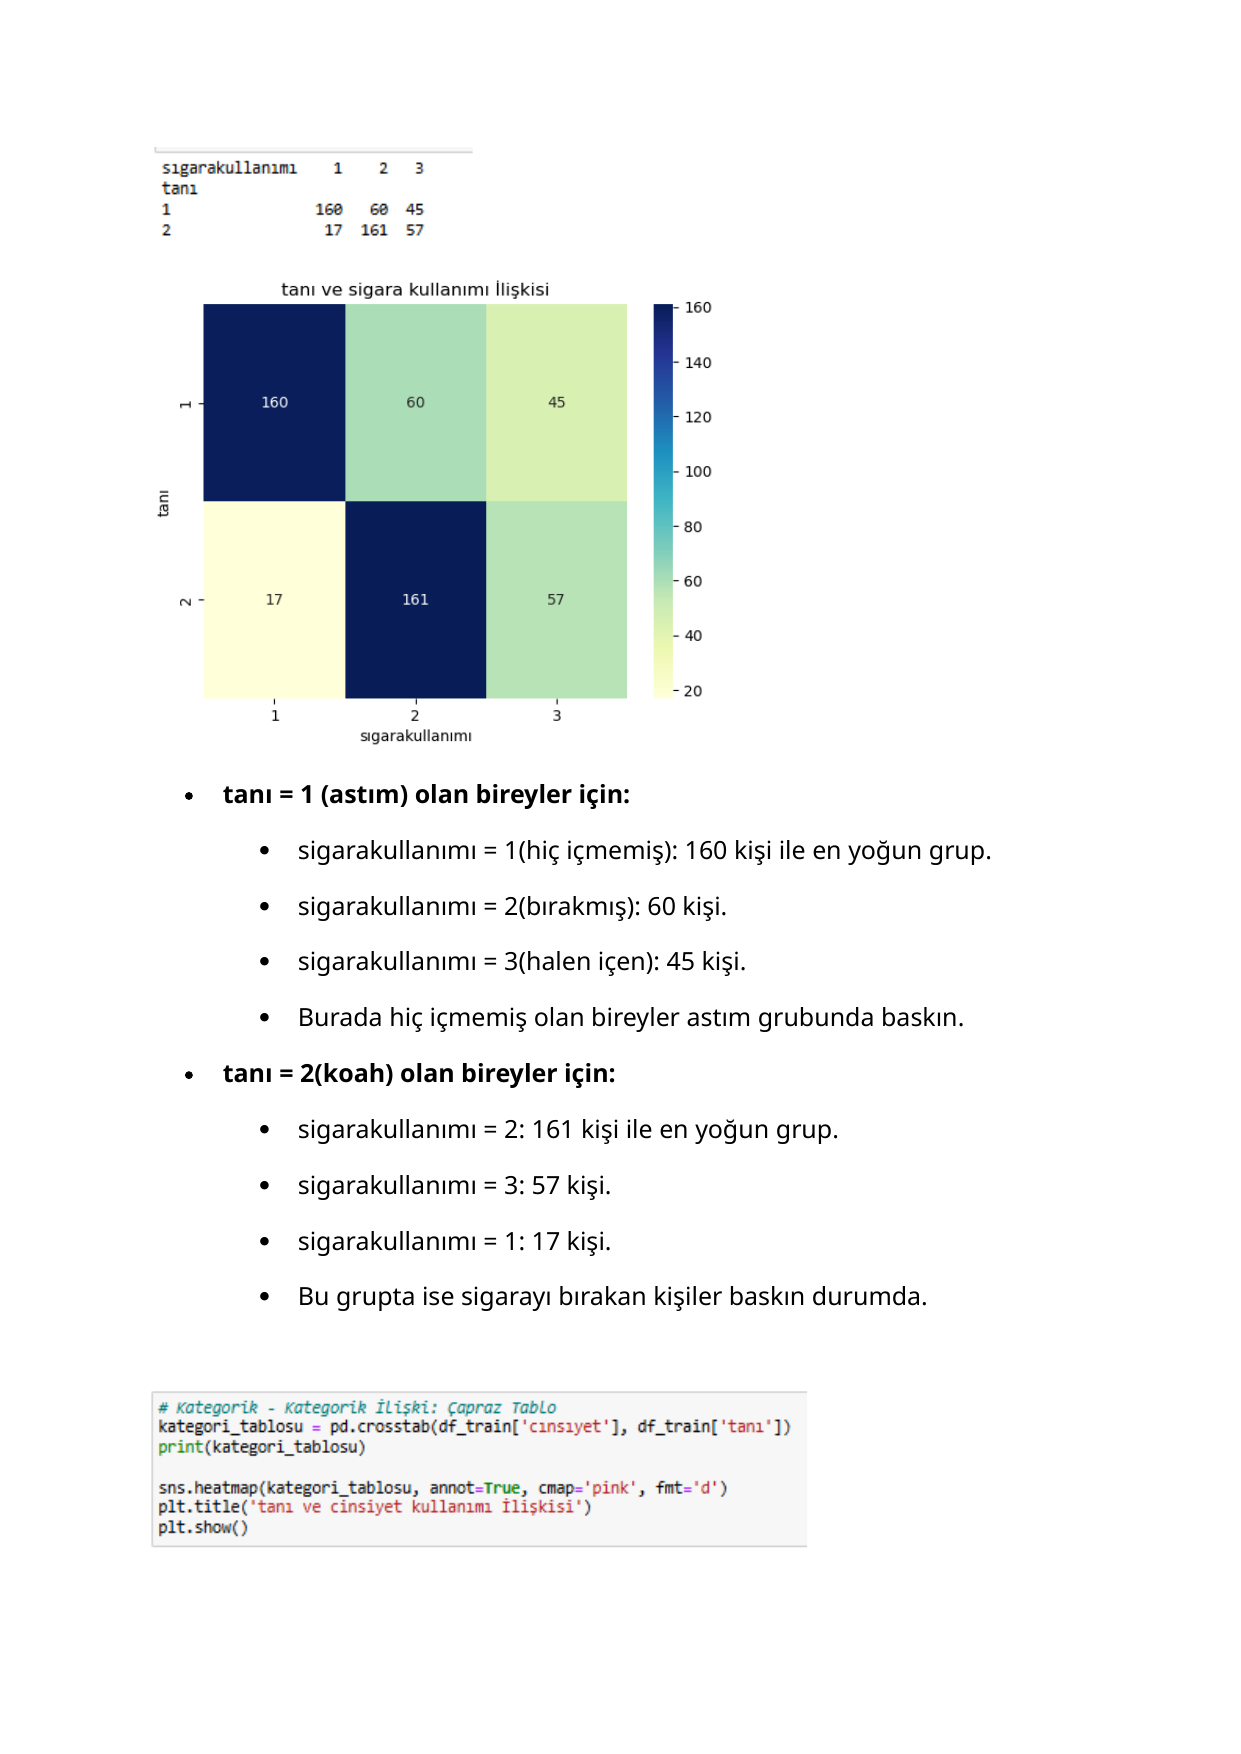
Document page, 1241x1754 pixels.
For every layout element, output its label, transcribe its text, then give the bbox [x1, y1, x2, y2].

list tanı = 2(koah) olan bireyler için: [185, 1056, 1093, 1090]
picture [147, 1390, 808, 1549]
list sigarakullanımı = 1(hiç içmemiş): 160 kişi ile en yoğun grup. [260, 832, 1093, 866]
list sigarakullanımı = 3: 57 kişi. [260, 1167, 1093, 1201]
list tanı = 1 (astım) olan bireyler için: [185, 777, 1093, 811]
list sigarakullanımı = 2(bırakmış): 60 kişi. [260, 888, 1093, 922]
picture [147, 147, 473, 250]
list sigarakullanımı = 2: 161 kişi ile en yoğun grup. [260, 1112, 1093, 1146]
list sigarakullanımı = 1: 17 kişi. [260, 1223, 1093, 1257]
list sigarakullanımı = 3(halen içen): 45 kişi. [260, 944, 1093, 978]
picture [147, 271, 722, 755]
list Burada hiç içmemiş olan bireyler astım grubunda baskın. [260, 1000, 1093, 1034]
list Bu grupta ise sigarayı bırakan kişiler baskın durumda. [260, 1279, 1093, 1313]
